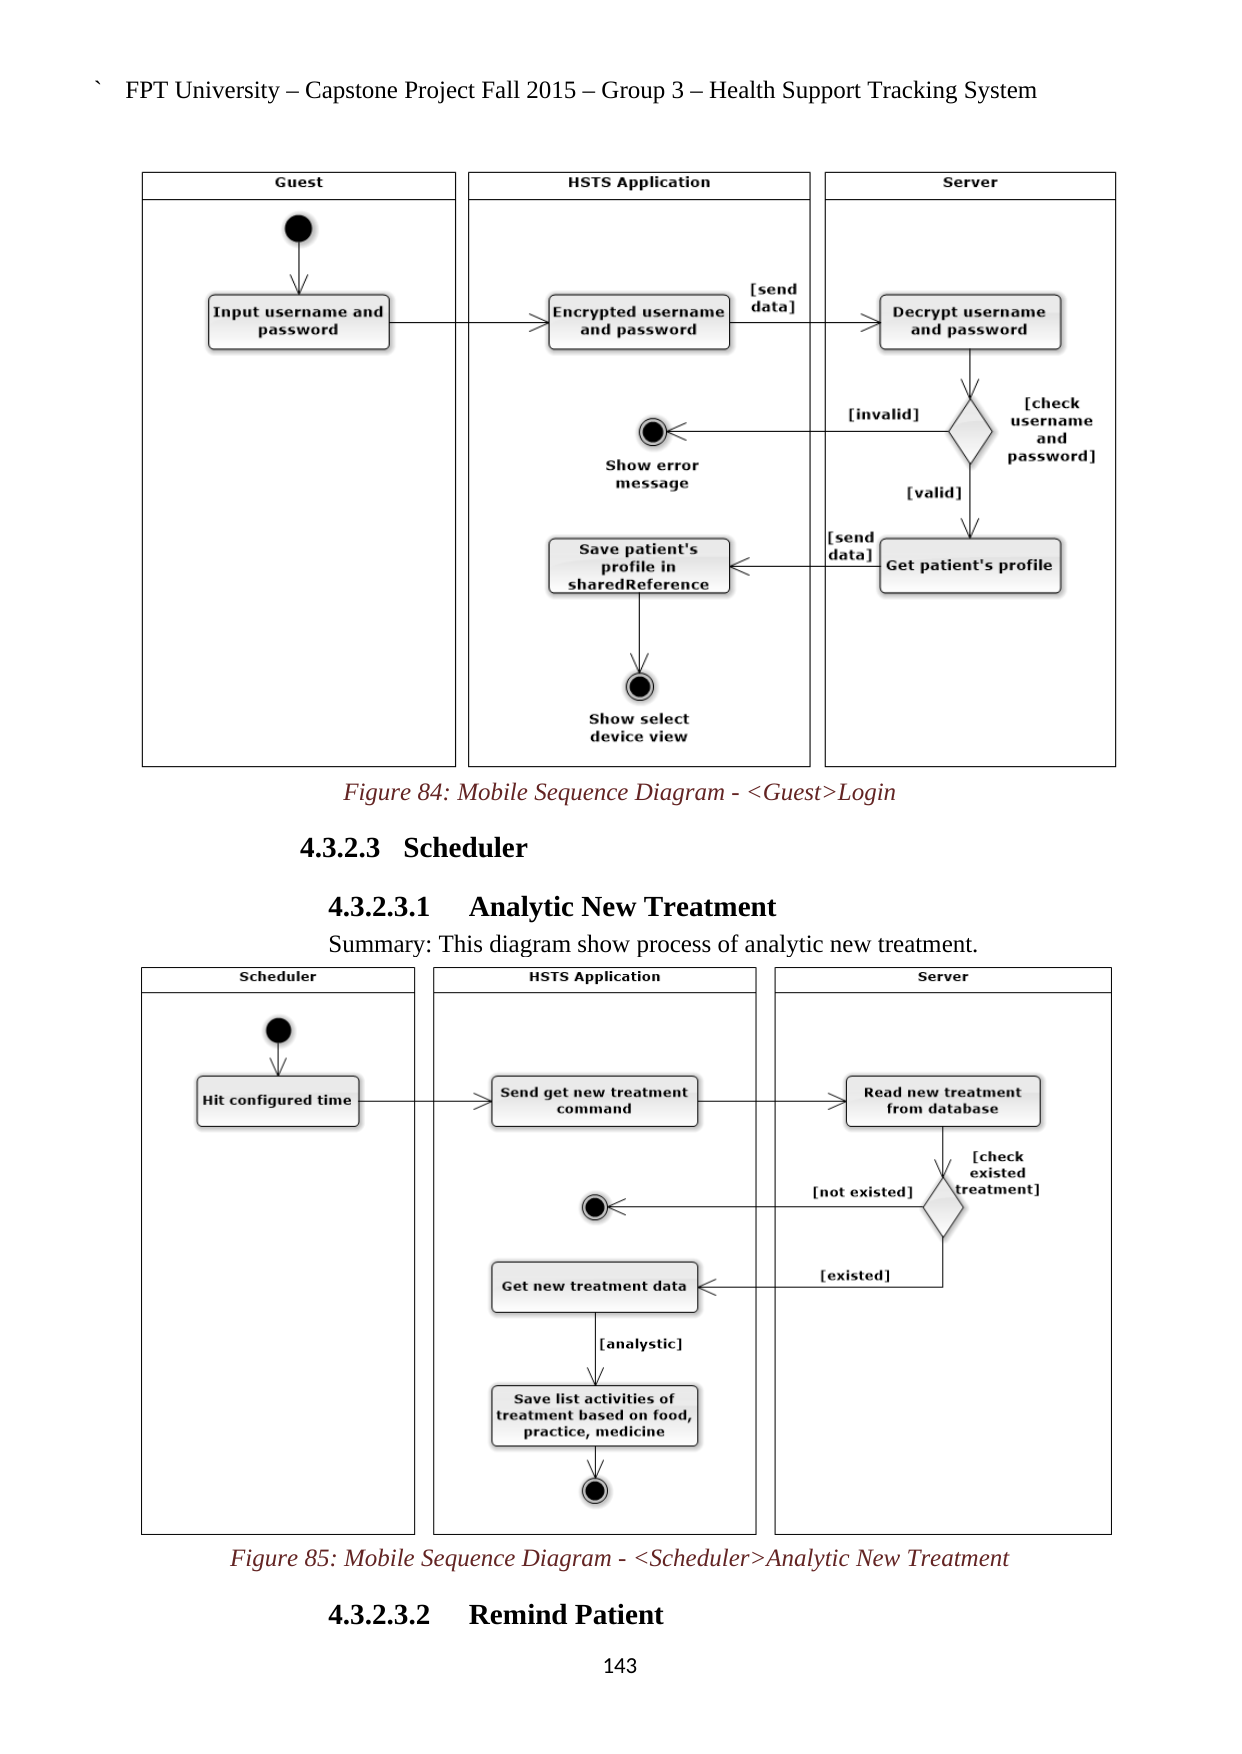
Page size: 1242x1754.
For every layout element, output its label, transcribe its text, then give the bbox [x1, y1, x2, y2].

picture [131, 162, 1125, 777]
subtitle Remind Patient [328, 1597, 1146, 1631]
text Figure 84: Mobile Sequence Diagram - <Guest>Login [94, 777, 1146, 805]
text Figure 85: Mobile Sequence Diagram - <Scheduler>Analytic New Treatment [94, 1543, 1146, 1572]
picture [131, 957, 1121, 1544]
text Summary: This diagram show process of analytic new treatment. [328, 929, 1146, 957]
subtitle Analytic New Treatment [328, 889, 1146, 922]
subtitle Scheduler [300, 830, 1146, 864]
